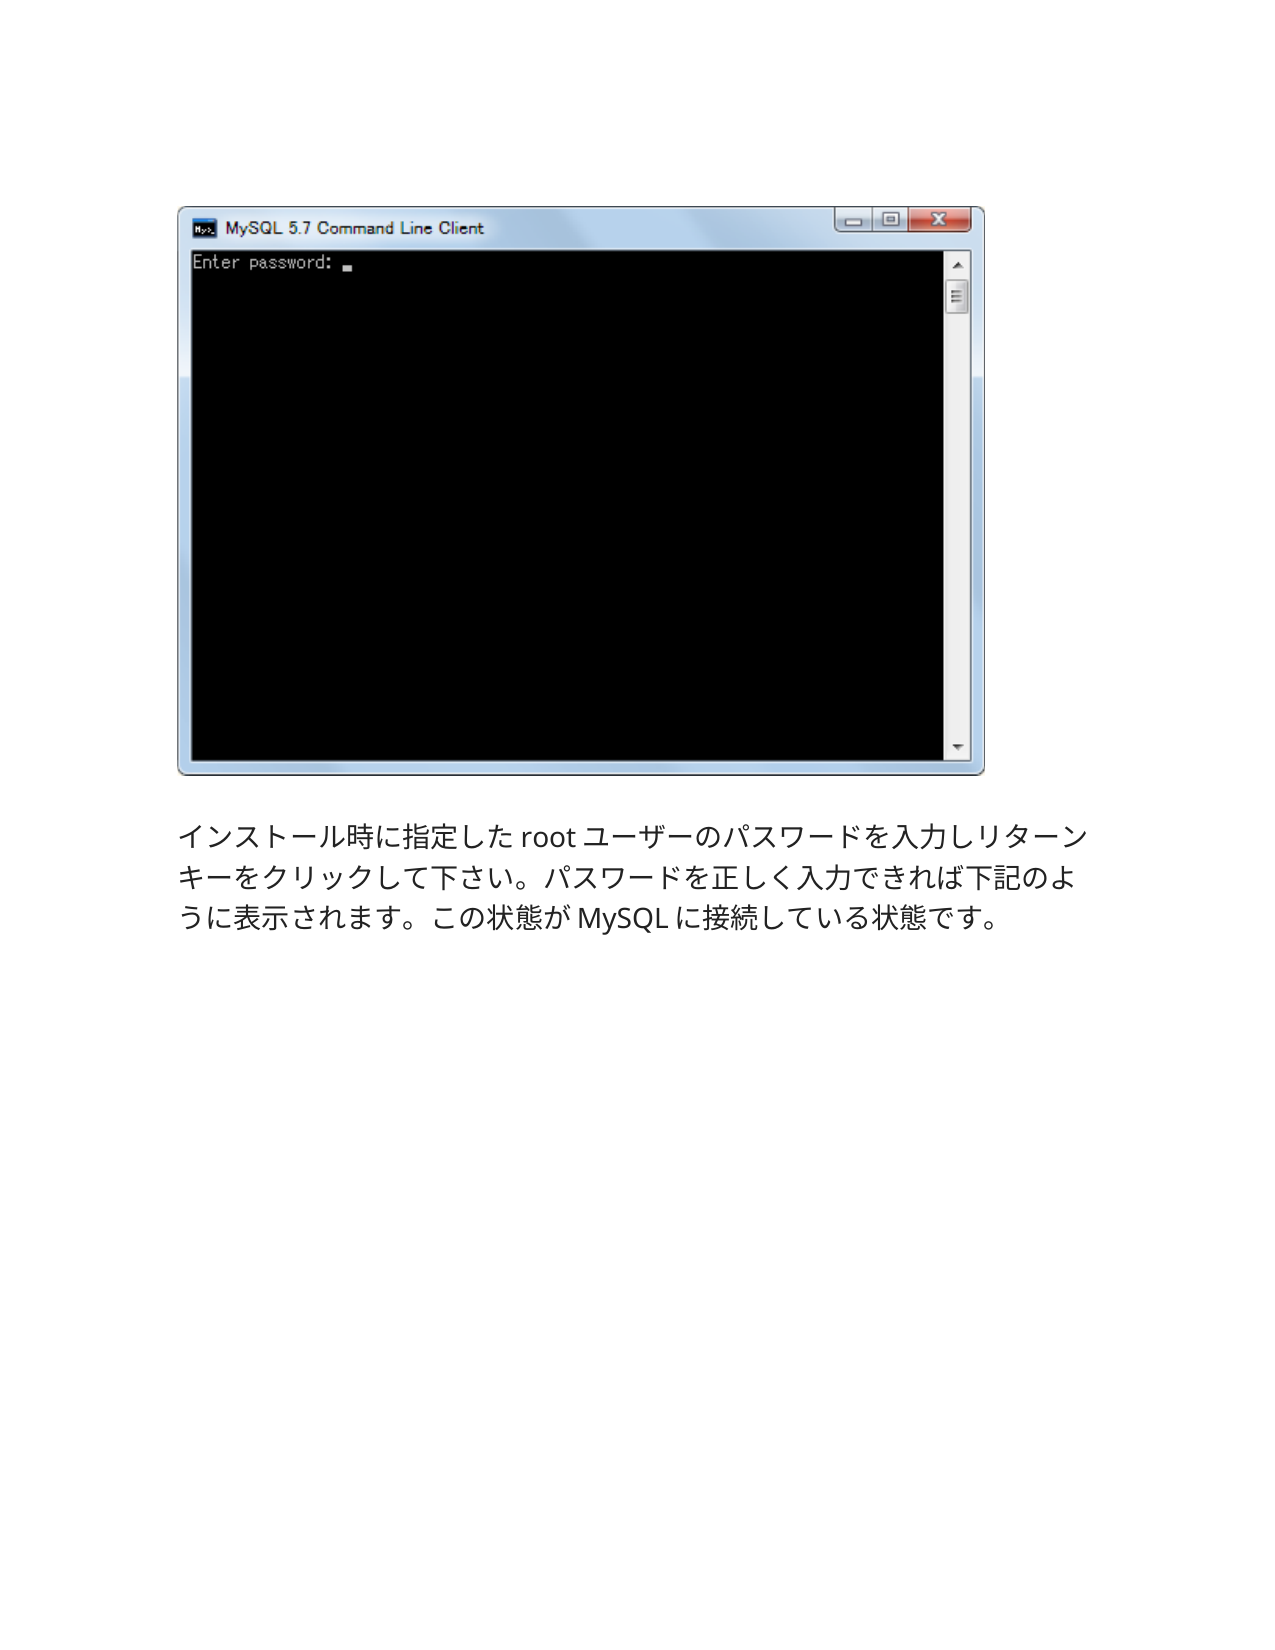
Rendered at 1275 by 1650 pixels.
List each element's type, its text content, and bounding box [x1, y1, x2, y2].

picture [177, 206, 985, 776]
text インストール時に指定したrootユーザーのパスワードを入力しリターンキーをクリックして下さい。パスワードを正しく入力できれば下記のように表示されます。この状態がMySQLに接続している状態です。 [177, 814, 1098, 937]
